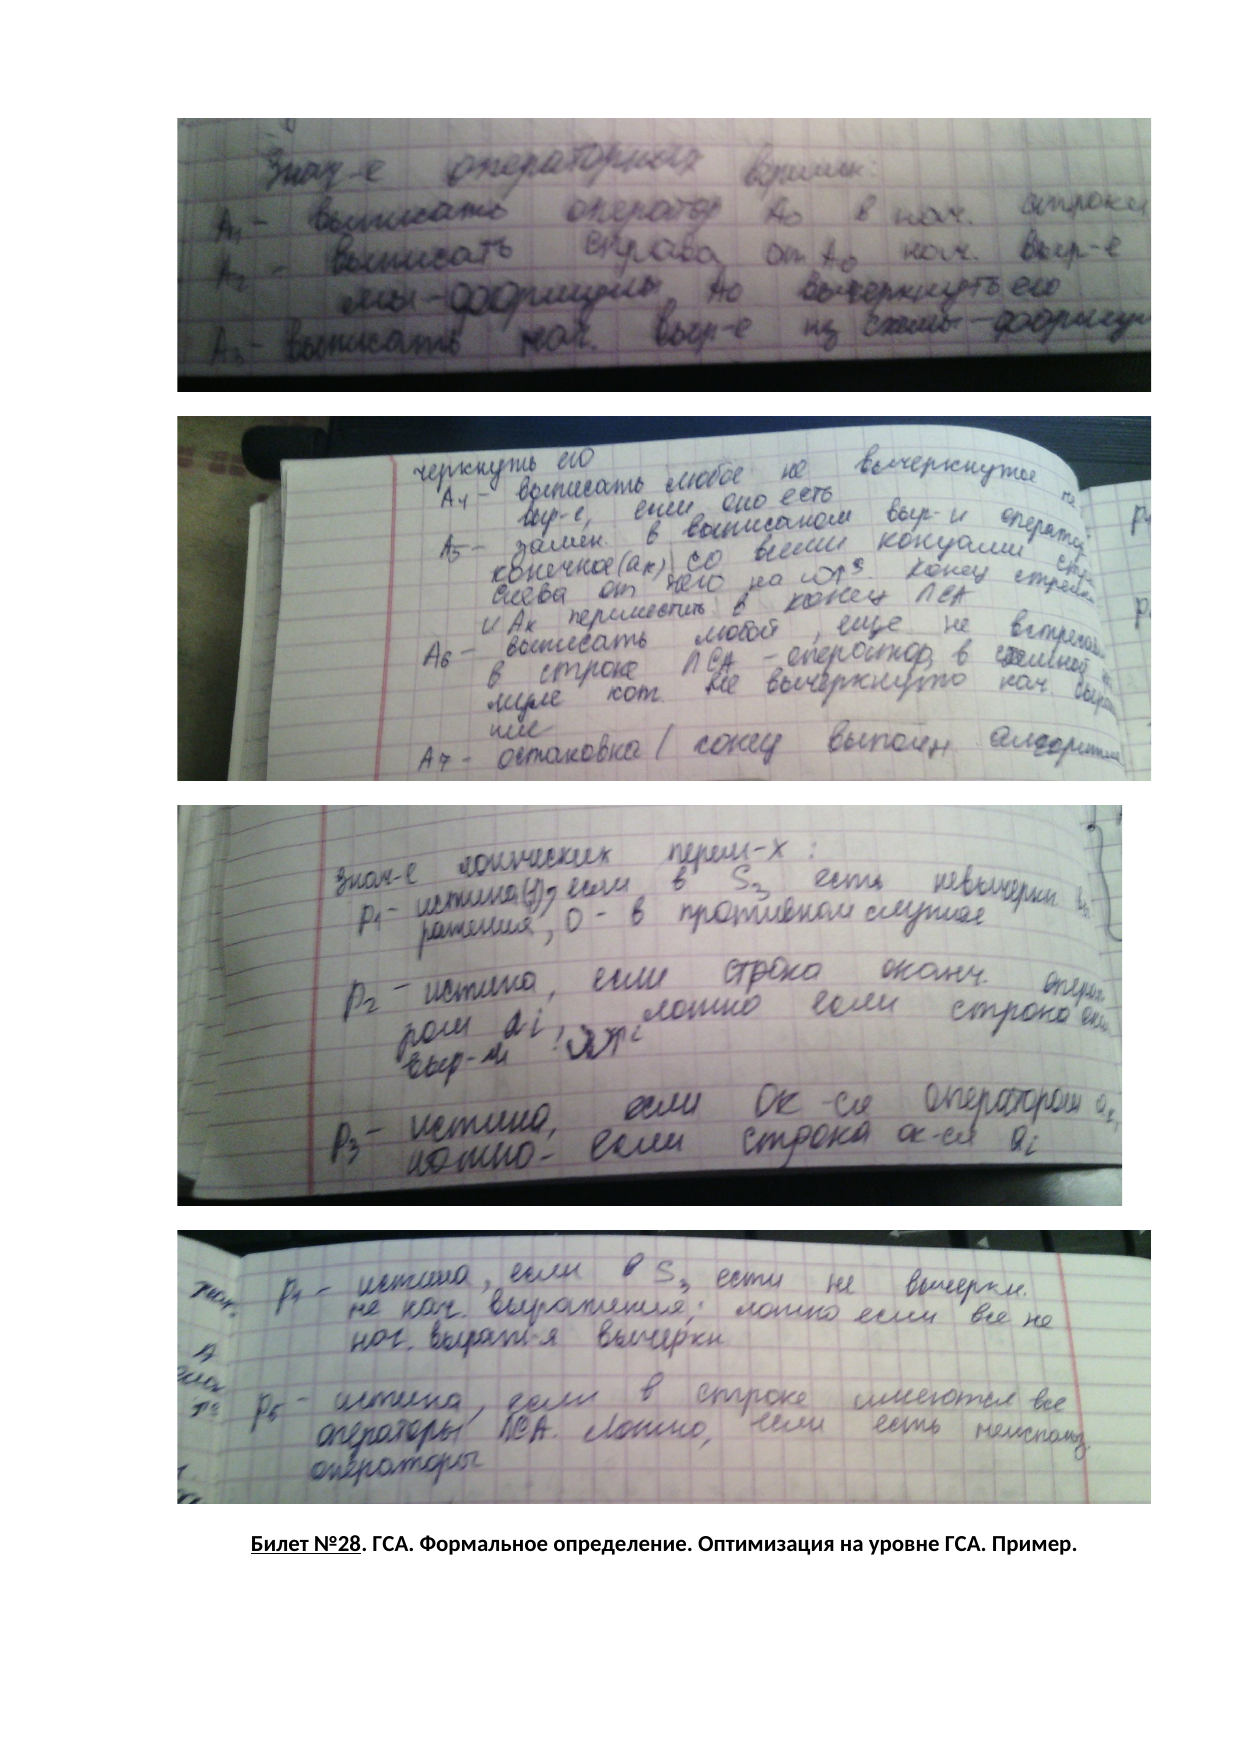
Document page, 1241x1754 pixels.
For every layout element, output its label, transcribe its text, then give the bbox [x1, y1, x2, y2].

picture [177, 1230, 1151, 1504]
text Билет №28. ГСА. Формальное определение. Оптимизация на уровне ГСА. Пример. [177, 1529, 1152, 1557]
picture [177, 805, 1123, 1206]
picture [177, 118, 1152, 392]
picture [177, 416, 1152, 781]
